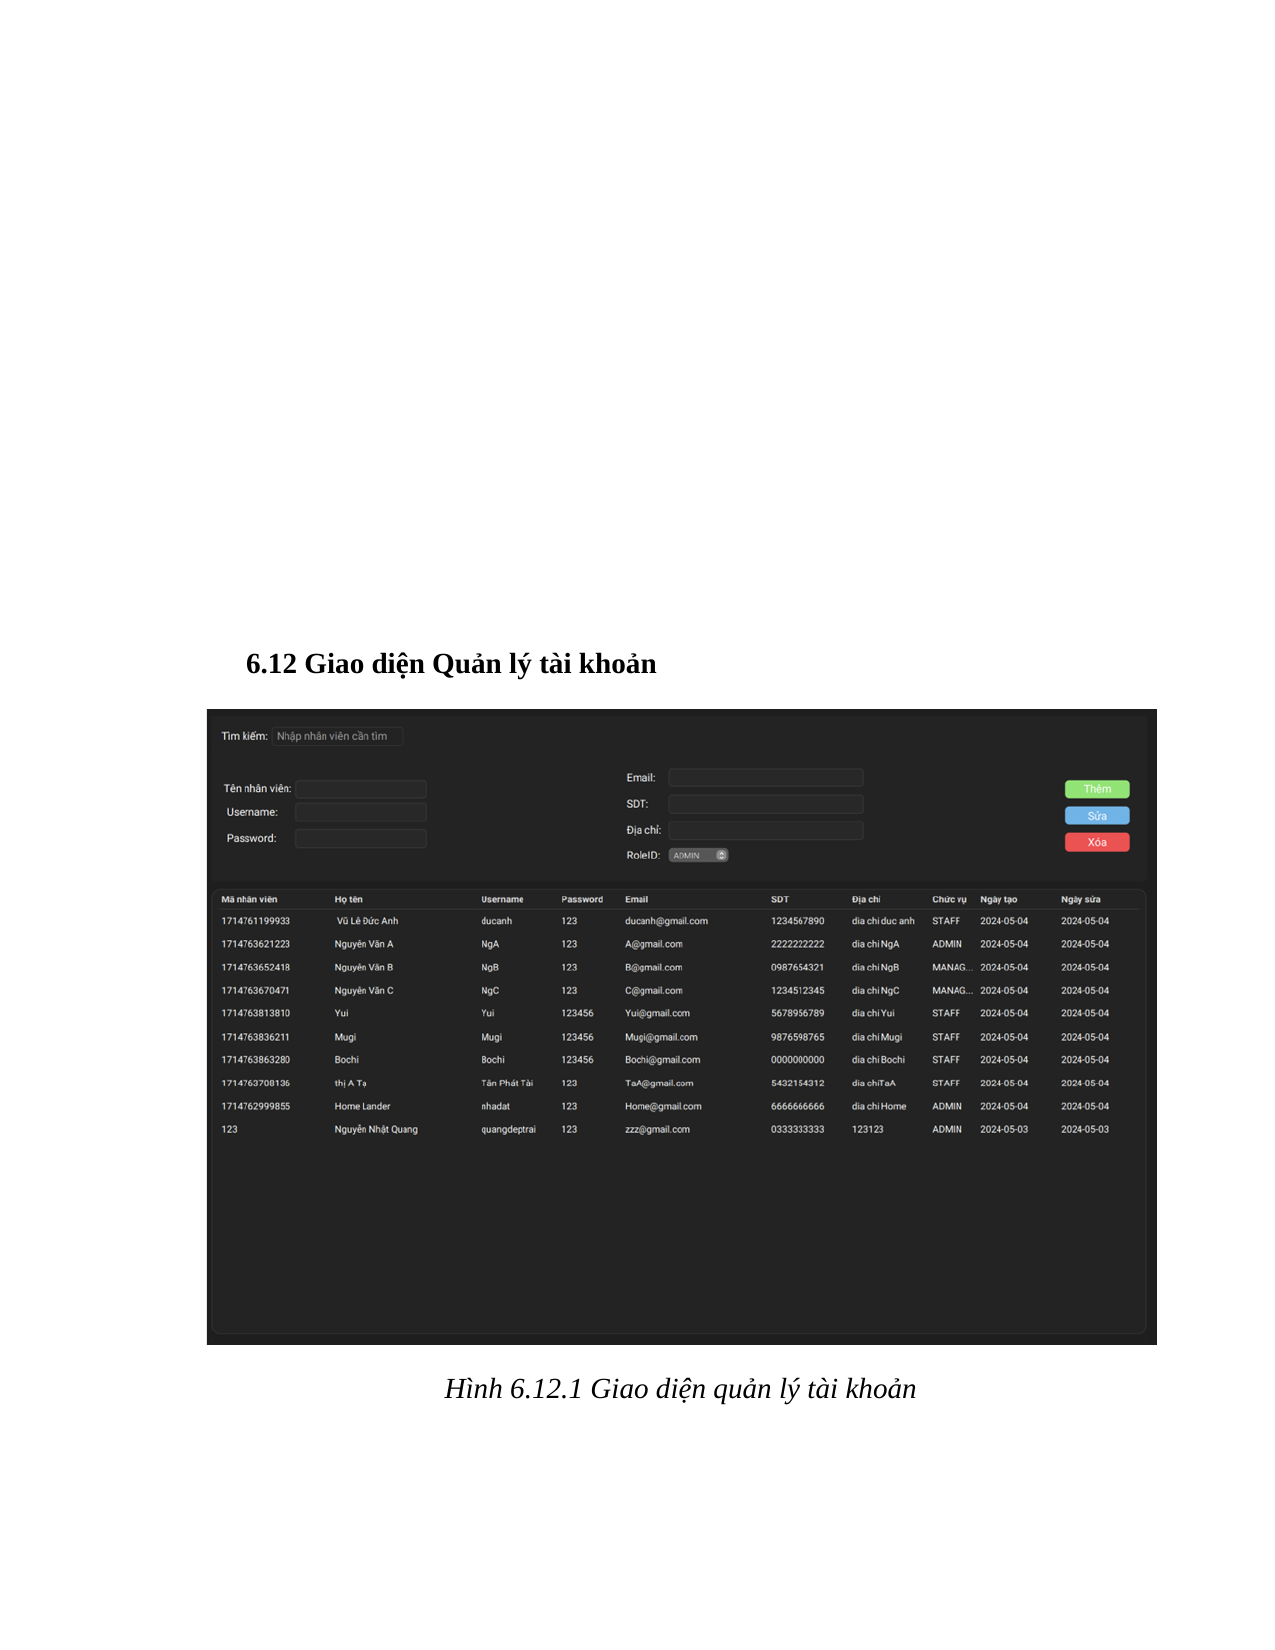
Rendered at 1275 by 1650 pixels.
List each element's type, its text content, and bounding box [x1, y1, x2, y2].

text Hình 6.12.1 Giao diện quản lý tài khoản [207, 1371, 1157, 1405]
picture [206, 709, 1157, 1345]
text 6.12 Giao diện Quản lý tài khoản [246, 646, 1157, 680]
